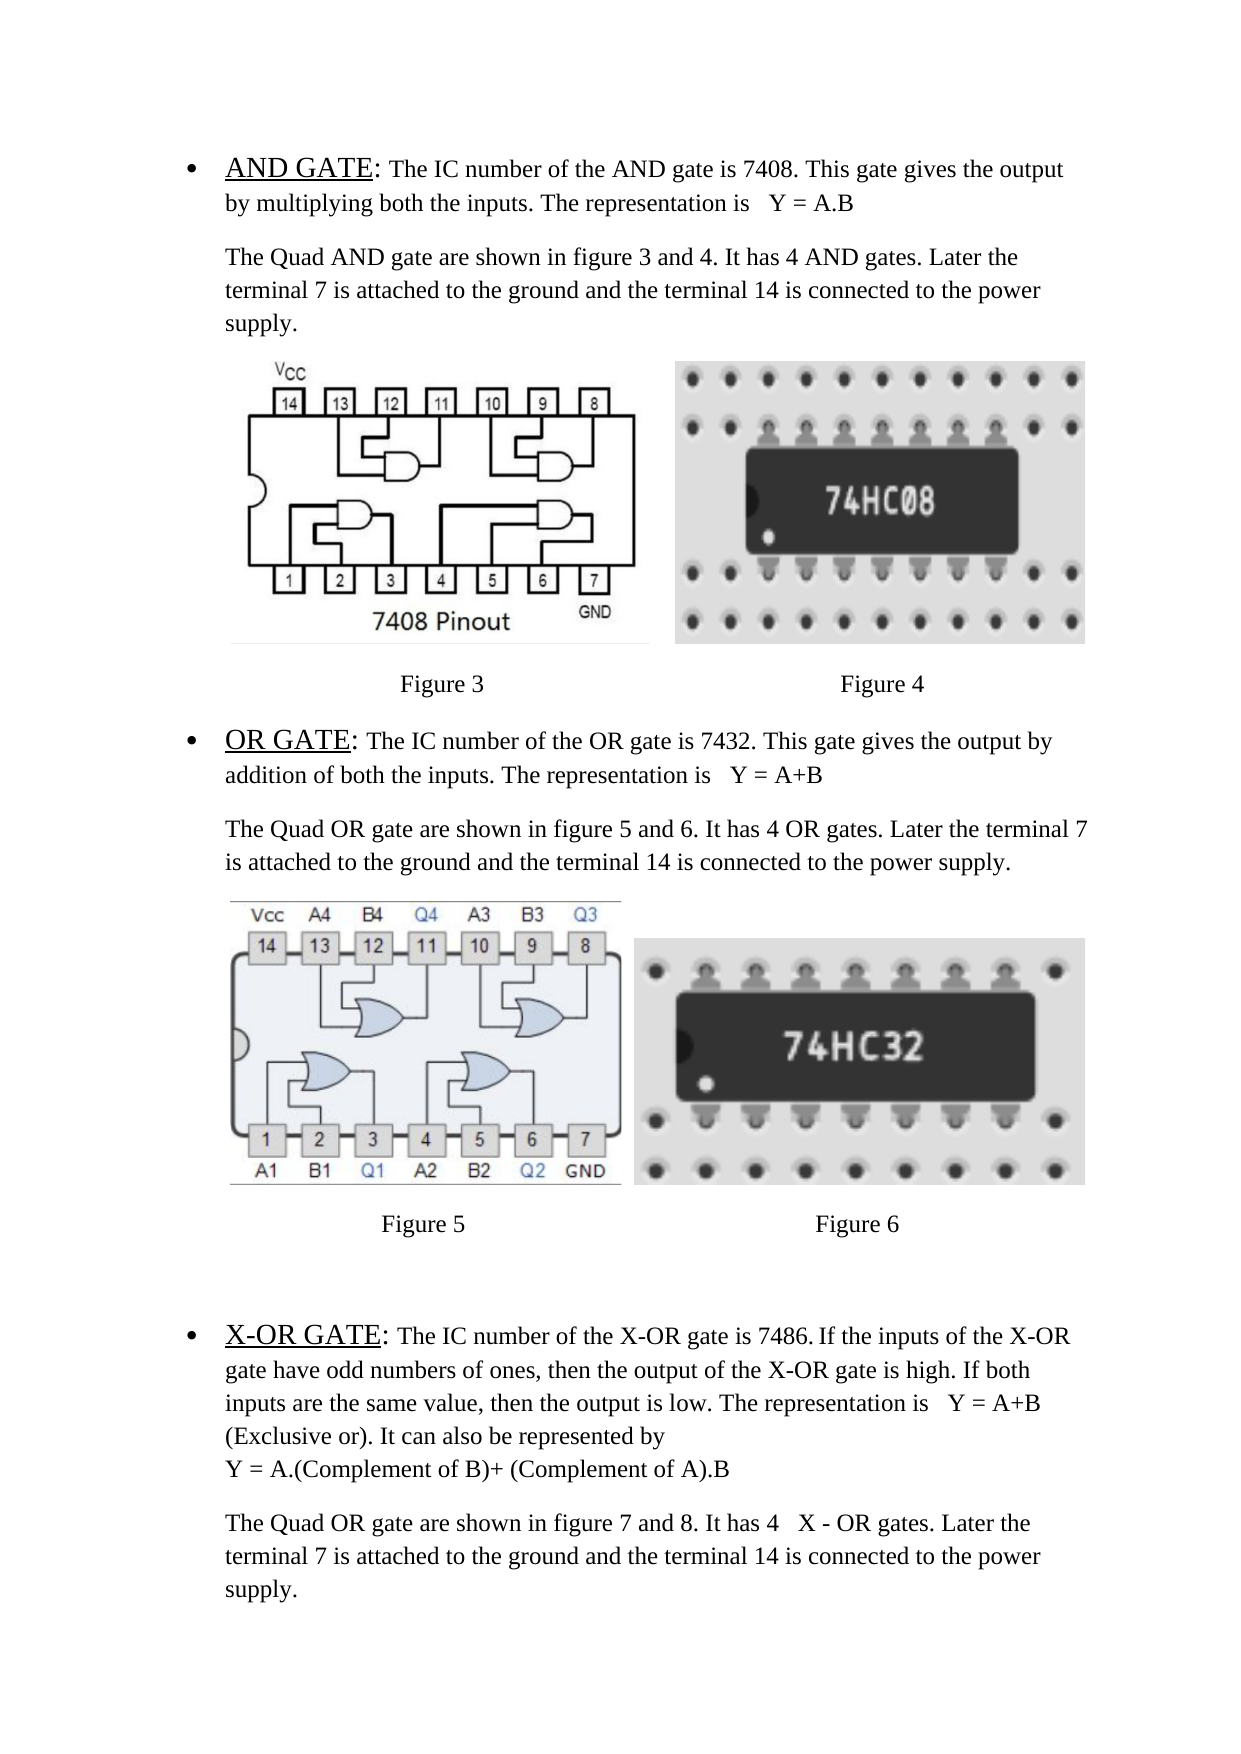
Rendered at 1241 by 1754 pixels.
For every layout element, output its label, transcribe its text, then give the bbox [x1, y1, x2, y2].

picture [230, 361, 650, 644]
picture [230, 901, 622, 1185]
list OR GATE: The IC number of the OR gate is 7432. This gate gives the output by addition of both the inputs. The representation is Y = A+B [187, 722, 1090, 789]
picture [675, 361, 1085, 644]
picture [633, 938, 1085, 1185]
text Figure 3 Figure 4 [150, 669, 1090, 697]
list Y = A.(Complement of B)+ (Complement of A).B [225, 1454, 1090, 1483]
list AND GATE: The IC number of the AND gate is 7408. This gate gives the output by multiplying both the inputs. The representation is Y = A.B [187, 150, 1090, 217]
text The Quad OR gate are shown in figure 5 and 6. It has 4 OR gates. Later the terminal 7 is attached to the ground and the terminal 14 is connected to the power supply. [225, 814, 1090, 876]
list X-OR GATE: The IC number of the X-OR gate is 7486. If the inputs of the X-OR gate have odd numbers of ones, then the output of the X-OR gate is high. If both inputs are the same value, then the output is low. The representation is Y = A+B (Exclusive or). It can also be represented by [187, 1317, 1090, 1450]
text The Quad OR gate are shown in figure 7 and 8. It has 4 X - OR gates. Later the terminal 7 is attached to the ground and the terminal 14 is connected to the power supply. [225, 1508, 1090, 1603]
text Figure 5 Figure 6 [225, 1209, 1090, 1238]
text The Quad AND gate are shown in figure 3 and 4. It has 4 AND gates. Later the terminal 7 is attached to the ground and the terminal 14 is connected to the power supply. [225, 242, 1090, 336]
